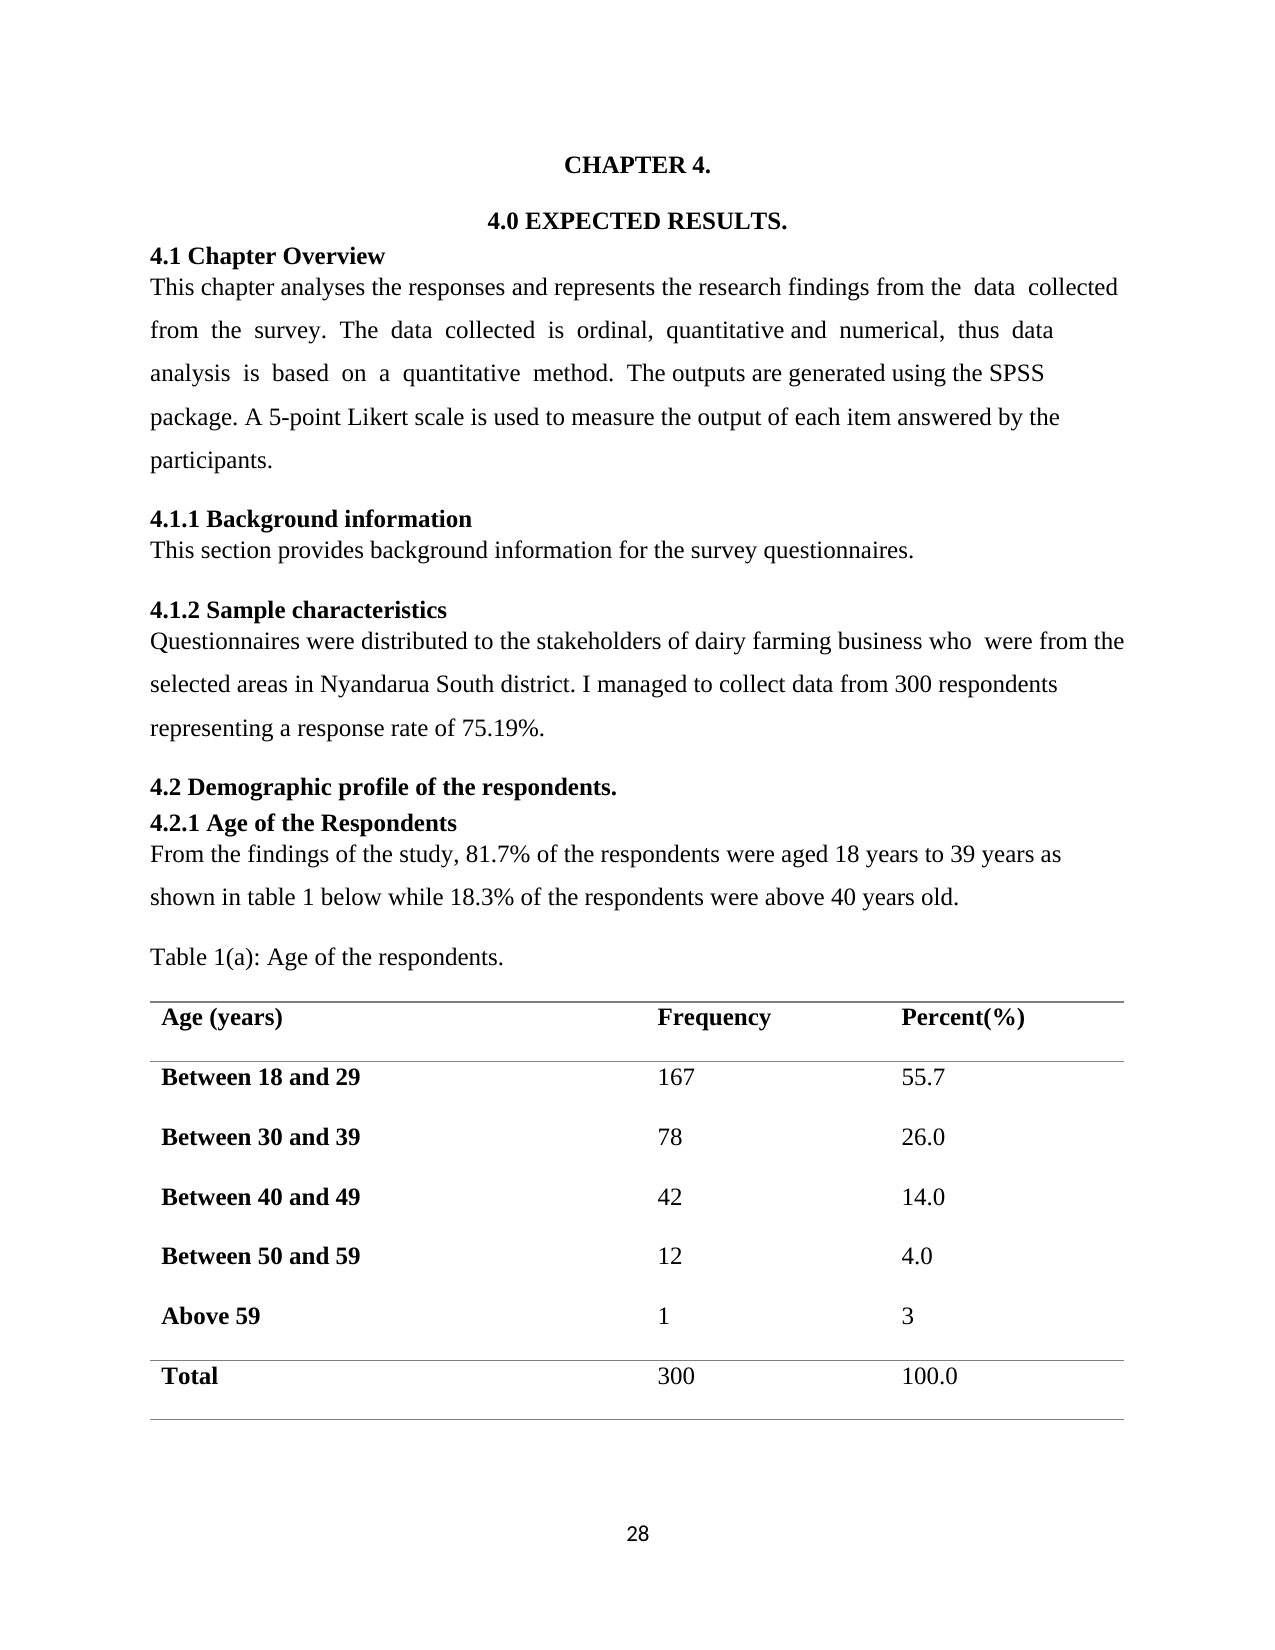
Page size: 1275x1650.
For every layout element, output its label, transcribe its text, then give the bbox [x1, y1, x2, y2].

subtitle 4.0 EXPECTED RESULTS. [150, 206, 1125, 235]
subtitle 4.1.2 Sample characteristics [150, 595, 1125, 624]
table_header Frequency [646, 1003, 890, 1061]
table_header Percent(%) [890, 1003, 1124, 1061]
table_cell 100.0 [890, 1361, 1124, 1419]
table_cell 167 78 42 12 1 [646, 1062, 890, 1360]
subtitle 4.2 Demographic profile of the respondents. [150, 772, 1125, 801]
text Table 1(a): Age of the respondents. [150, 942, 1125, 970]
subtitle 4.1 Chapter Overview [150, 241, 1125, 270]
text This chapter analyses the responses and represents the research findings from the data collected from the survey. The data collected is ordinal, quantitative and numerical, thus data analysis is based on a quantitative method. The outputs are generated using the SPSS package. A 5-point Likert scale is used to measure the output of each item answered by the participants. [150, 272, 1125, 473]
table_header Age (years) [150, 1003, 646, 1061]
subtitle 4.2.1 Age of the Respondents [150, 808, 1125, 836]
subtitle 4.1.1 Background information [150, 504, 1125, 533]
table_cell Between 18 and 29 Between 30 and 39 Between 40 and 49 Between 50 and 59 Above 59 [150, 1062, 646, 1360]
text Questionnaires were distributed to the stakeholders of dairy farming business who were from the selected areas in Nyandarua South district. I managed to collect data from 300 respondents representing a response rate of 75.19%. [150, 626, 1125, 741]
text This section provides background information for the survey questionnaires. [150, 536, 1125, 564]
subtitle CHAPTER 4. [150, 150, 1125, 179]
table_cell 300 [646, 1361, 890, 1419]
text From the findings of the study, 81.7% of the respondents were aged 18 years to 39 years as shown in table 1 below while 18.3% of the respondents were above 40 years old. [150, 839, 1125, 911]
table_cell Total [150, 1361, 646, 1419]
table_cell 55.7 26.0 14.0 4.0 3 [890, 1062, 1124, 1360]
